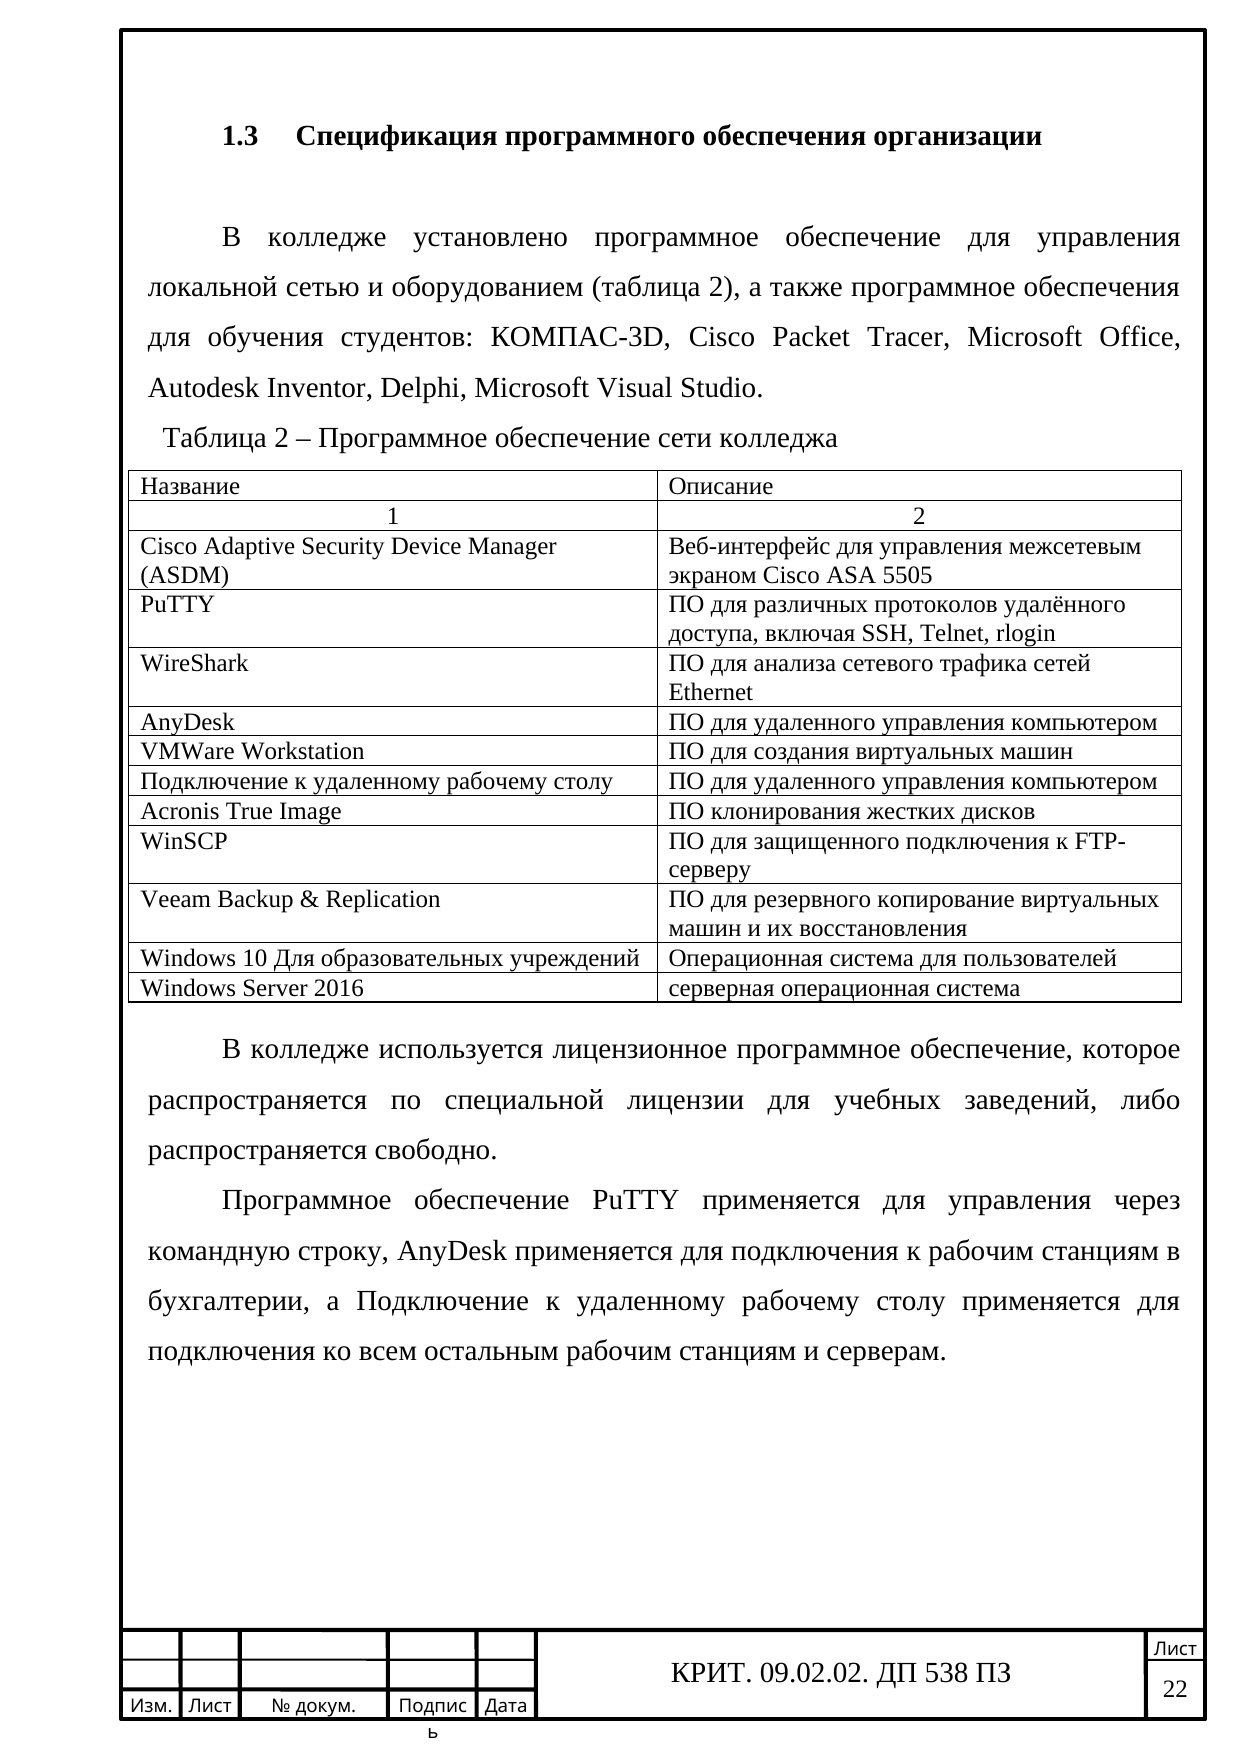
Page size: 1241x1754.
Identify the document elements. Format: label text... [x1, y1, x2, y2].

table_cell PuTTY [129, 590, 657, 647]
table_cell ПО для защищенного подключения к FTP-серверу [658, 826, 1181, 883]
table_cell WireShark [129, 648, 657, 706]
table_header Название [129, 471, 657, 500]
table_cell ПО для анализа сетевого трафика сетей Ethernet [658, 648, 1181, 706]
table_header Описание [658, 471, 1181, 500]
text В колледже установлено программное обеспечение для управления локальной сетью и оборудованием (таблица 2), а также программное обеспечения для обучения студентов: КОМПАС-3D, Cisco Packet Tracer, Microsoft Office, Autodesk Inventor, Delphi, Microsoft Visual Studio. [148, 219, 1181, 403]
table_cell Veeam Backup & Replication [129, 884, 657, 942]
table_cell ПО для резервного копирование виртуальных машин и их восстановления [658, 884, 1181, 942]
table_cell ПО для удаленного управления компьютером [658, 707, 1181, 735]
text Таблица 2 – Программное обеспечение сети колледжа [148, 420, 1181, 453]
table_cell ПО для создания виртуальных машин [658, 736, 1181, 765]
table_cell Подключение к удаленному рабочему столу [129, 766, 657, 795]
table_cell AnyDesk [129, 707, 657, 735]
table_cell ПО клонирования жестких дисков [658, 796, 1181, 825]
table_cell WinSCP [129, 826, 657, 883]
table_cell 2 [658, 501, 1181, 530]
table_cell ПО для различных протоколов удалённого доступа, включая SSH, Telnet, rlogin [658, 590, 1181, 647]
table_cell Windows Server 2016 [129, 973, 657, 1001]
list Спецификация программного обеспечения организации [148, 118, 1181, 152]
table_cell Windows 10 Для образовательных учреждений [129, 943, 657, 972]
table_cell Acronis True Image [129, 796, 657, 825]
table_cell Cisco Adaptive Security Device Manager (ASDM) [129, 531, 657, 588]
table_cell ПО для удаленного управления компьютером [658, 766, 1181, 795]
table_cell Веб-интерфейс для управления межсетевым экраном Cisco ASA 5505 [658, 531, 1181, 588]
table_cell 1 [129, 501, 657, 530]
table_cell Операционная система для пользователей [658, 943, 1181, 972]
table_cell VMWare Workstation [129, 736, 657, 765]
text В колледже используется лицензионное программное обеспечение, которое распространяется по специальной лицензии для учебных заведений, либо распространяется свободно. [148, 1032, 1181, 1166]
text Программное обеспечение PuTTY применяется для управления через командную строку, AnyDesk применяется для подключения к рабочим станциям в бухгалтерии, а Подключение к удаленному рабочему столу применяется для подключения ко всем остальным рабочим станциям и серверам. [148, 1182, 1181, 1367]
table_cell серверная операционная система [658, 973, 1181, 1001]
